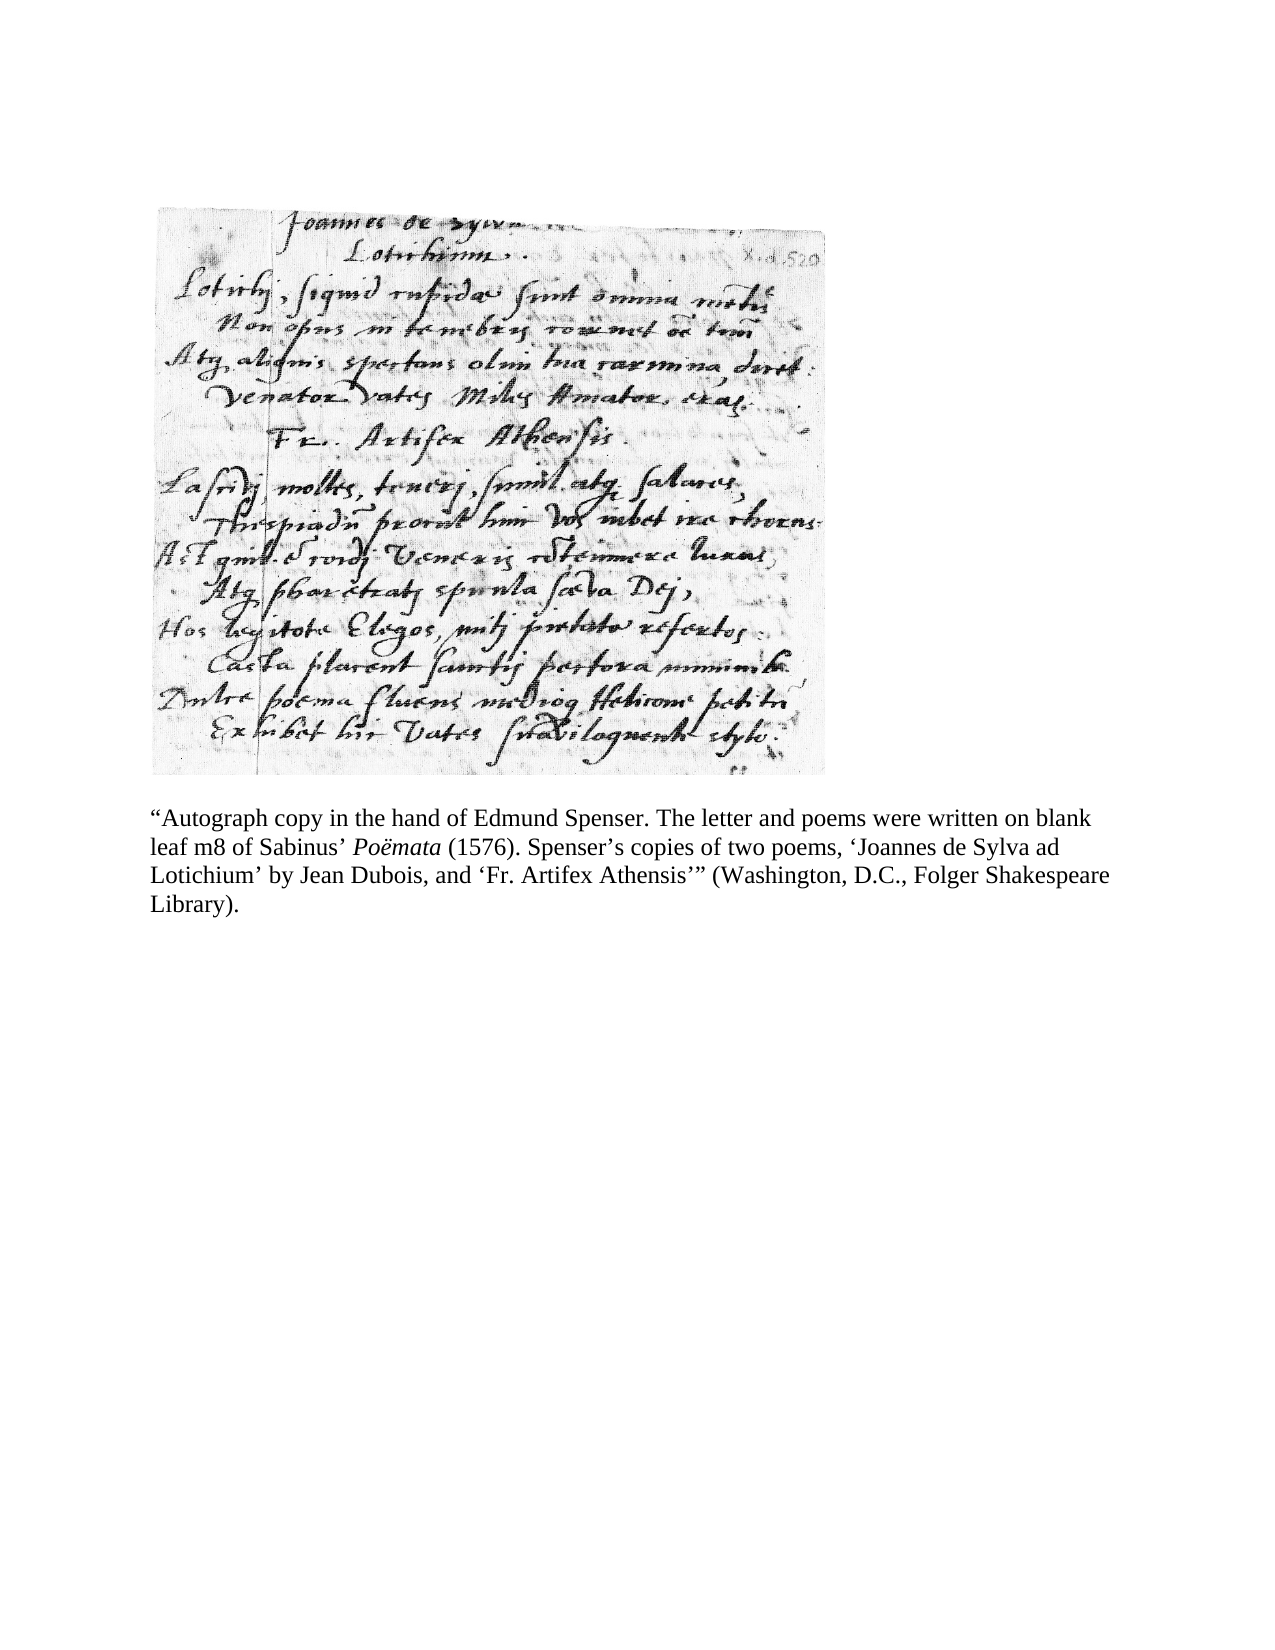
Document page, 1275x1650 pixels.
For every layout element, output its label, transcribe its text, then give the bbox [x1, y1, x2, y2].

picture [150, 207, 826, 775]
text “Autograph copy in the hand of Edmund Spenser. The letter and poems were written on blank leaf m8 of Sabinus’ Poëmata (1576). Spenser’s copies of two poems, ‘Joannes de Sylva ad Lotichium’ by Jean Dubois, and ‘Fr. Artifex Athensis’” (Washington, D.C., Folger Shakespeare Library). [150, 803, 1125, 918]
